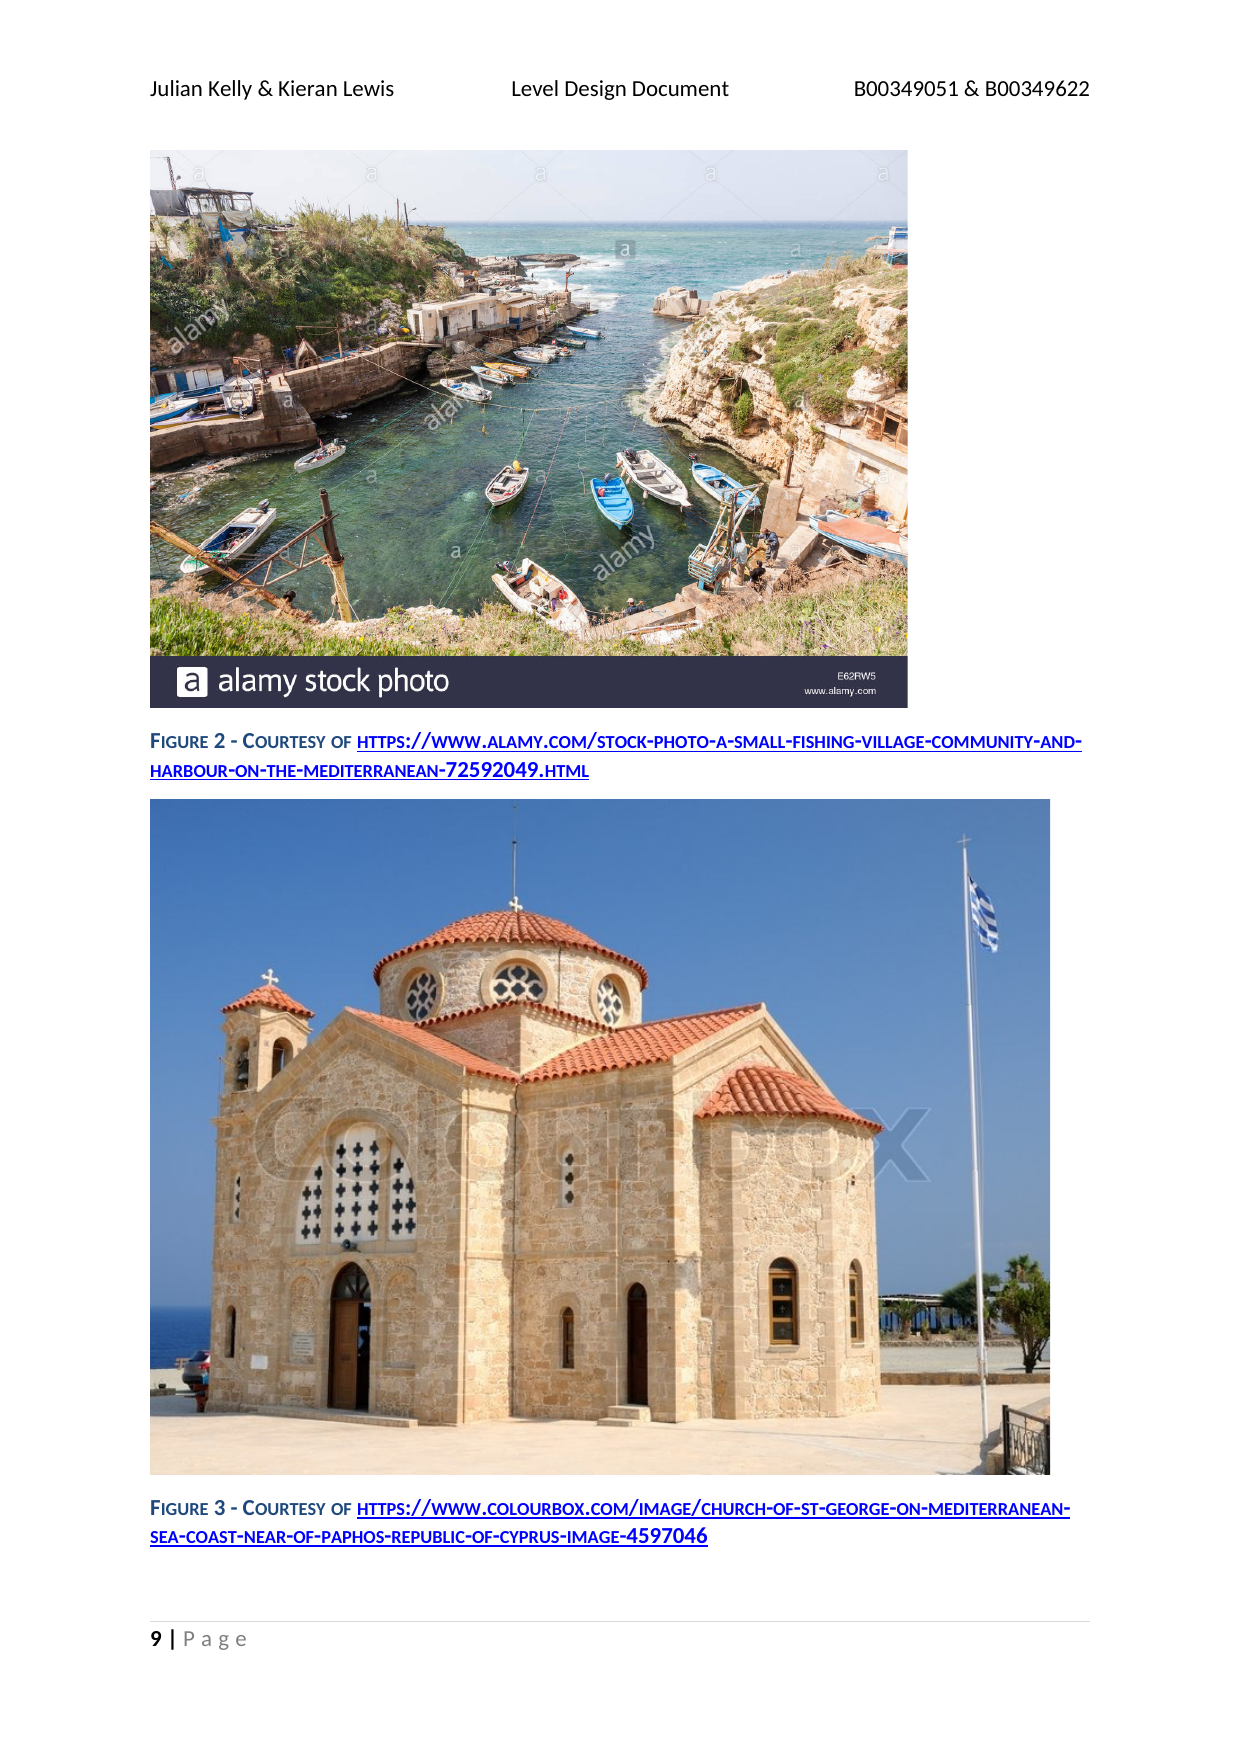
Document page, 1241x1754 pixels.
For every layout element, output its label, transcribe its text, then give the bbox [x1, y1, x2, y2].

text Figure 2 - Courtesy of https://www.alamy.com/stock-photo-a-small-fishing-village-community-and-harbour-on-the-mediterranean-72592049.html [150, 727, 1090, 783]
picture [150, 799, 1050, 1475]
picture [150, 150, 908, 708]
text Figure 3 - Courtesy of https://www.colourbox.com/image/church-of-st-george-on-mediterranean-sea-coast-near-of-paphos-republic-of-cyprus-image-4597046 [150, 1493, 1090, 1549]
